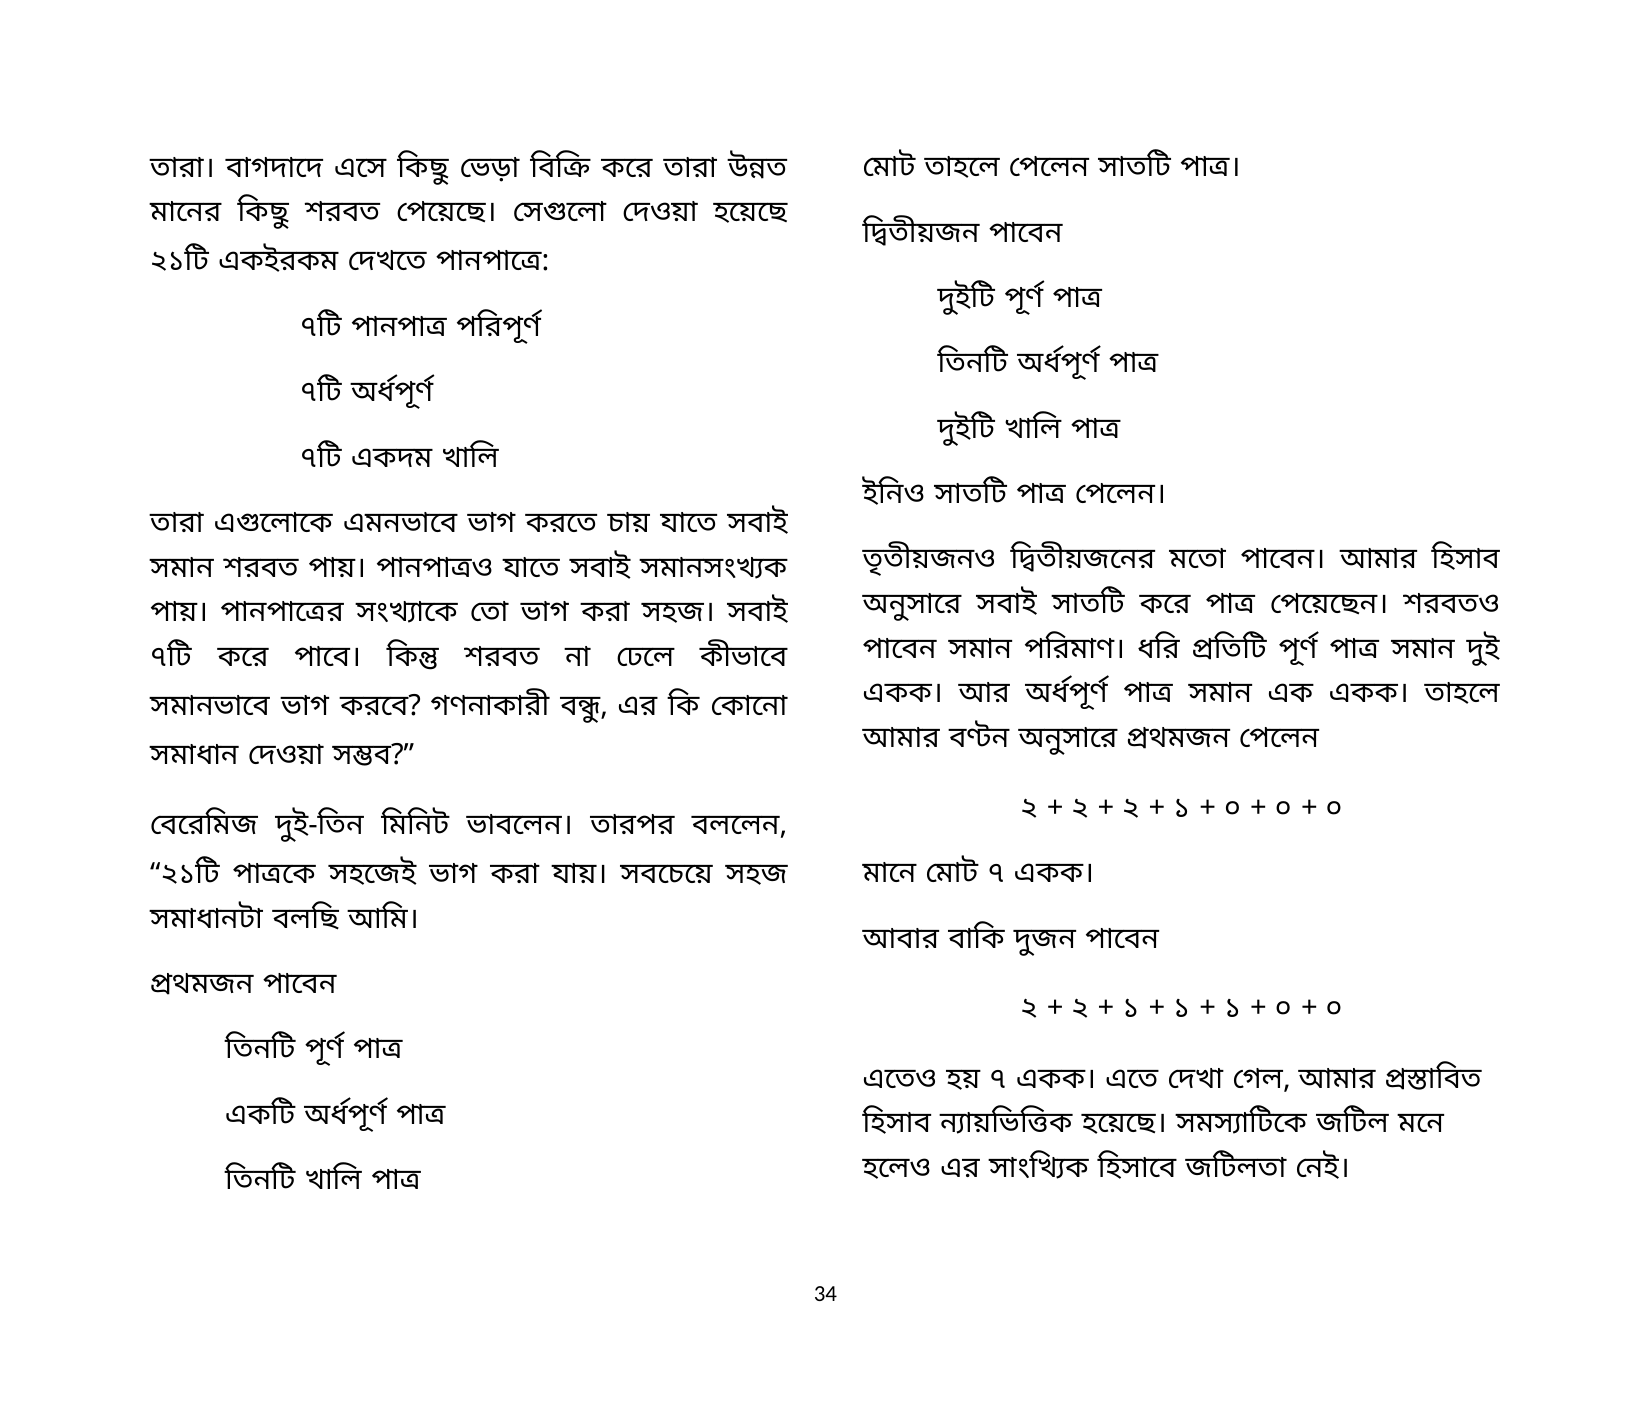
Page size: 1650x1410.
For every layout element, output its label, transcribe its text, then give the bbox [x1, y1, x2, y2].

text ২ + ২ + ১ + ১ + ১ + ০ + ০ [862, 987, 1500, 1030]
text একটি অর্ধপূর্ণ পাত্র [225, 1097, 787, 1136]
text তিনটি খালি পাত্র [225, 1163, 787, 1201]
text তিনটি পূর্ণ পাত্র [225, 1032, 787, 1071]
text দুইটি খালি পাত্র [937, 411, 1500, 450]
text বেরেমিজ দুই-তিন মিনিট ভাবলেন। তারপর বললেন, “২১টি পাত্রকে সহজেই ভাগ করা যায়। সবচেয়ে সহজ সমাধানটা বলছি আমি। [150, 803, 787, 940]
text ৭টি একদম খালি [300, 440, 787, 479]
text ৭টি পানপাত্র পরিপূর্ণ [300, 310, 787, 348]
text আবার বাকি দুজন পাবেন [862, 921, 1500, 960]
text তিনটি অর্ধপূর্ণ পাত্র [937, 346, 1500, 384]
text তৃতীয়জনও দ্বিতীয়জনের মতো পাবেন। আমার হিসাব অনুসারে সবাই সাতটি করে পাত্র পেয়েছেন। শরবতও পাবেন সমান পরিমাণ। ধরি প্রতিটি পূর্ণ পাত্র সমান দুই একক। আর অর্ধপূর্ণ পাত্র সমান এক একক। তাহলে আমার বণ্টন অনুসারে প্রথমজন পেলেন [862, 542, 1500, 759]
text দুইটি পূর্ণ পাত্র [937, 281, 1500, 319]
text ২ + ২ + ২ + ১ + ০ + ০ + ০ [862, 786, 1500, 829]
text মানে মোট ৭ একক। [862, 856, 1500, 895]
text এতেও হয় ৭ একক। এতে দেখা গেল, আমার প্রস্তাবিত হিসাব ন্যায়ভিত্তিক হয়েছে। সমস্যাটিকে জটিল মনে হলেও এর সাংখ্যিক হিসাবে জটিলতা নেই। [862, 1057, 1500, 1189]
text দ্বিতীয়জন পাবেন [862, 215, 1500, 254]
text তারা এগুলোকে এমনভাবে ভাগ করতে চায় যাতে সবাই সমান শরবত পায়। পানপাত্রও যাতে সবাই সমানসংখ্যক পায়। পানপাত্রের সংখ্যাকে তো ভাগ করা সহজ। সবাই ৭টি করে পাবে। কিন্তু শরবত না ঢেলে কীভাবে সমানভাবে ভাগ করবে? গণনাকারী বন্ধু, এর কি কোনো সমাধান দেওয়া সম্ভব?” [150, 506, 787, 776]
text মোট তাহলে পেলেন সাতটি পাত্র। [862, 150, 1500, 189]
text ইনিও সাতটি পাত্র পেলেন। [862, 477, 1500, 515]
text প্রথমজন পাবেন [150, 967, 787, 1006]
text ৭টি অর্ধপূর্ণ [300, 375, 787, 414]
